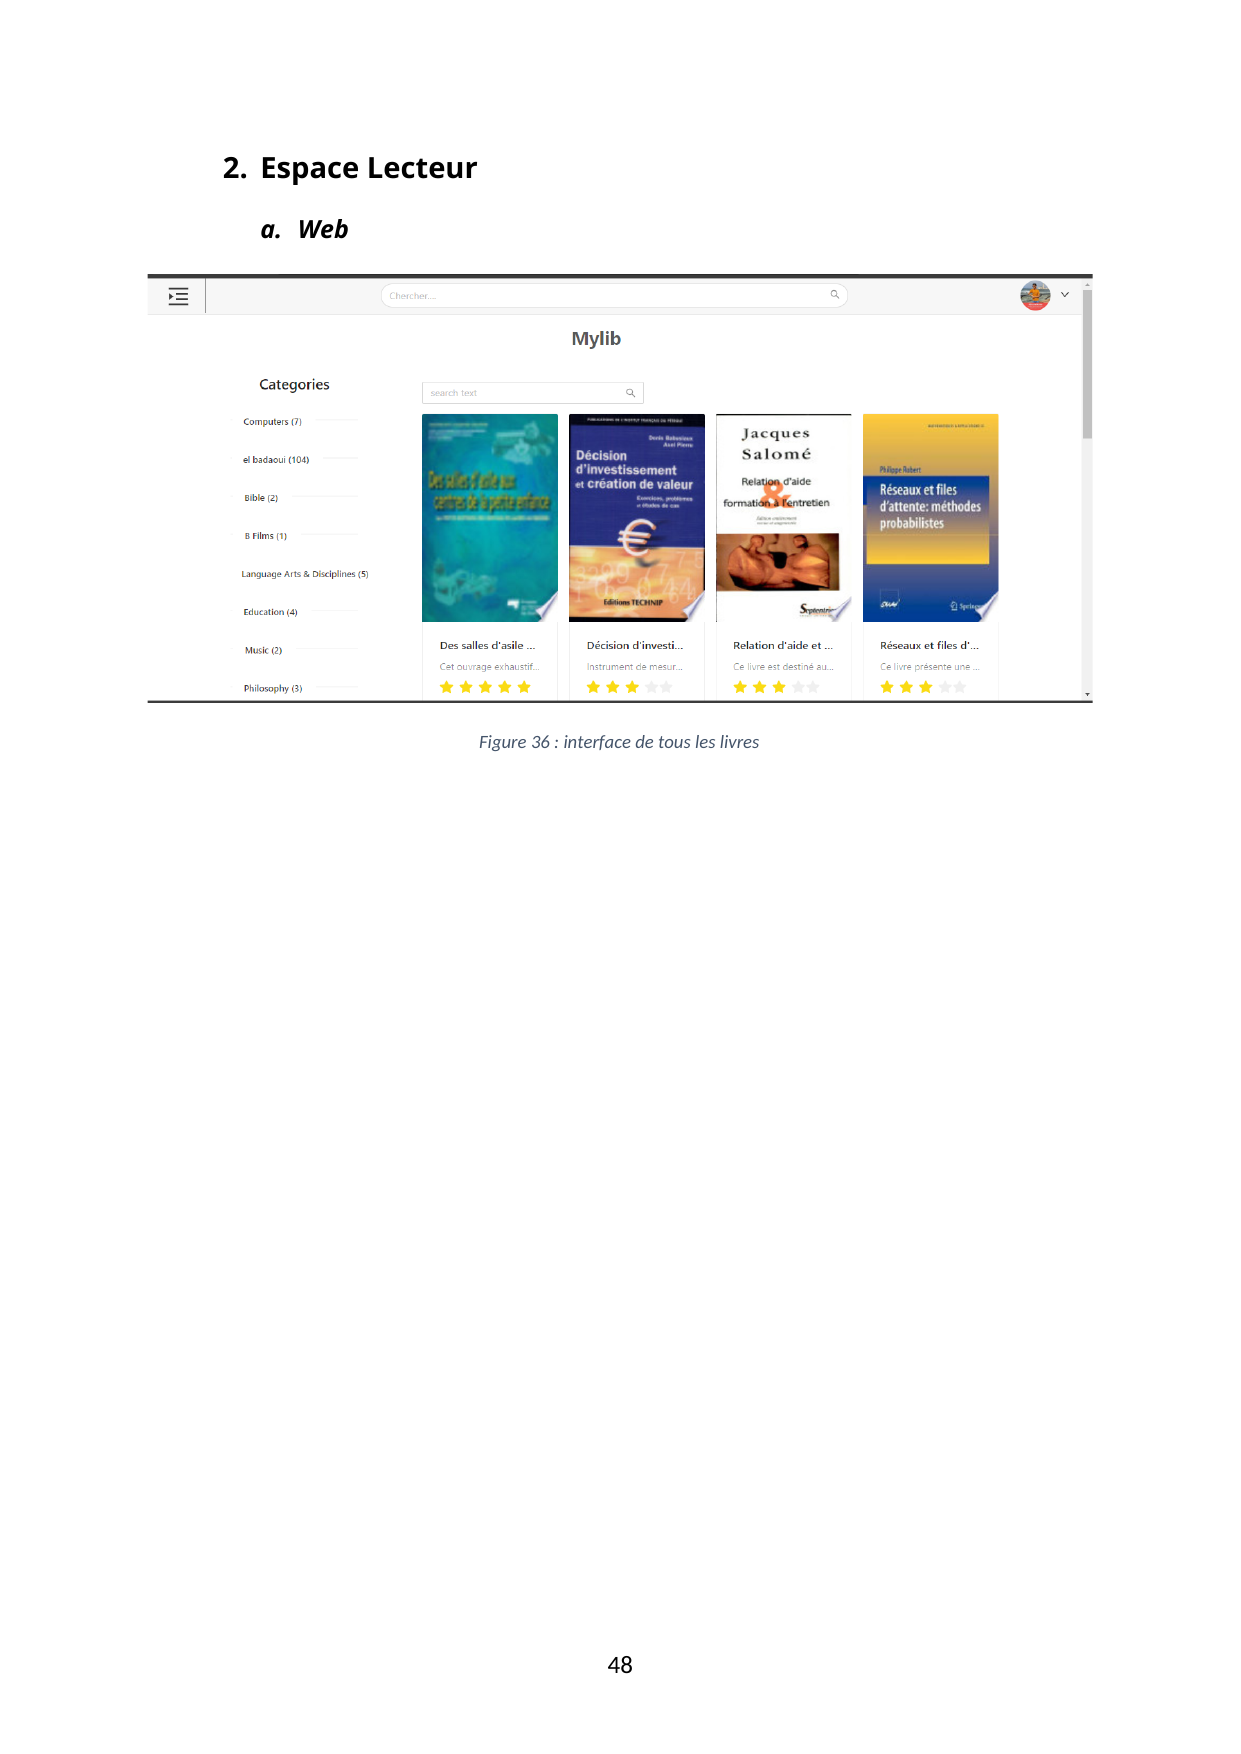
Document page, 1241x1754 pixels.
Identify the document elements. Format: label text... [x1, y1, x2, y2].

picture [147, 274, 1093, 703]
subtitle Web [260, 211, 1093, 245]
subtitle Espace Lecteur [223, 148, 1093, 187]
